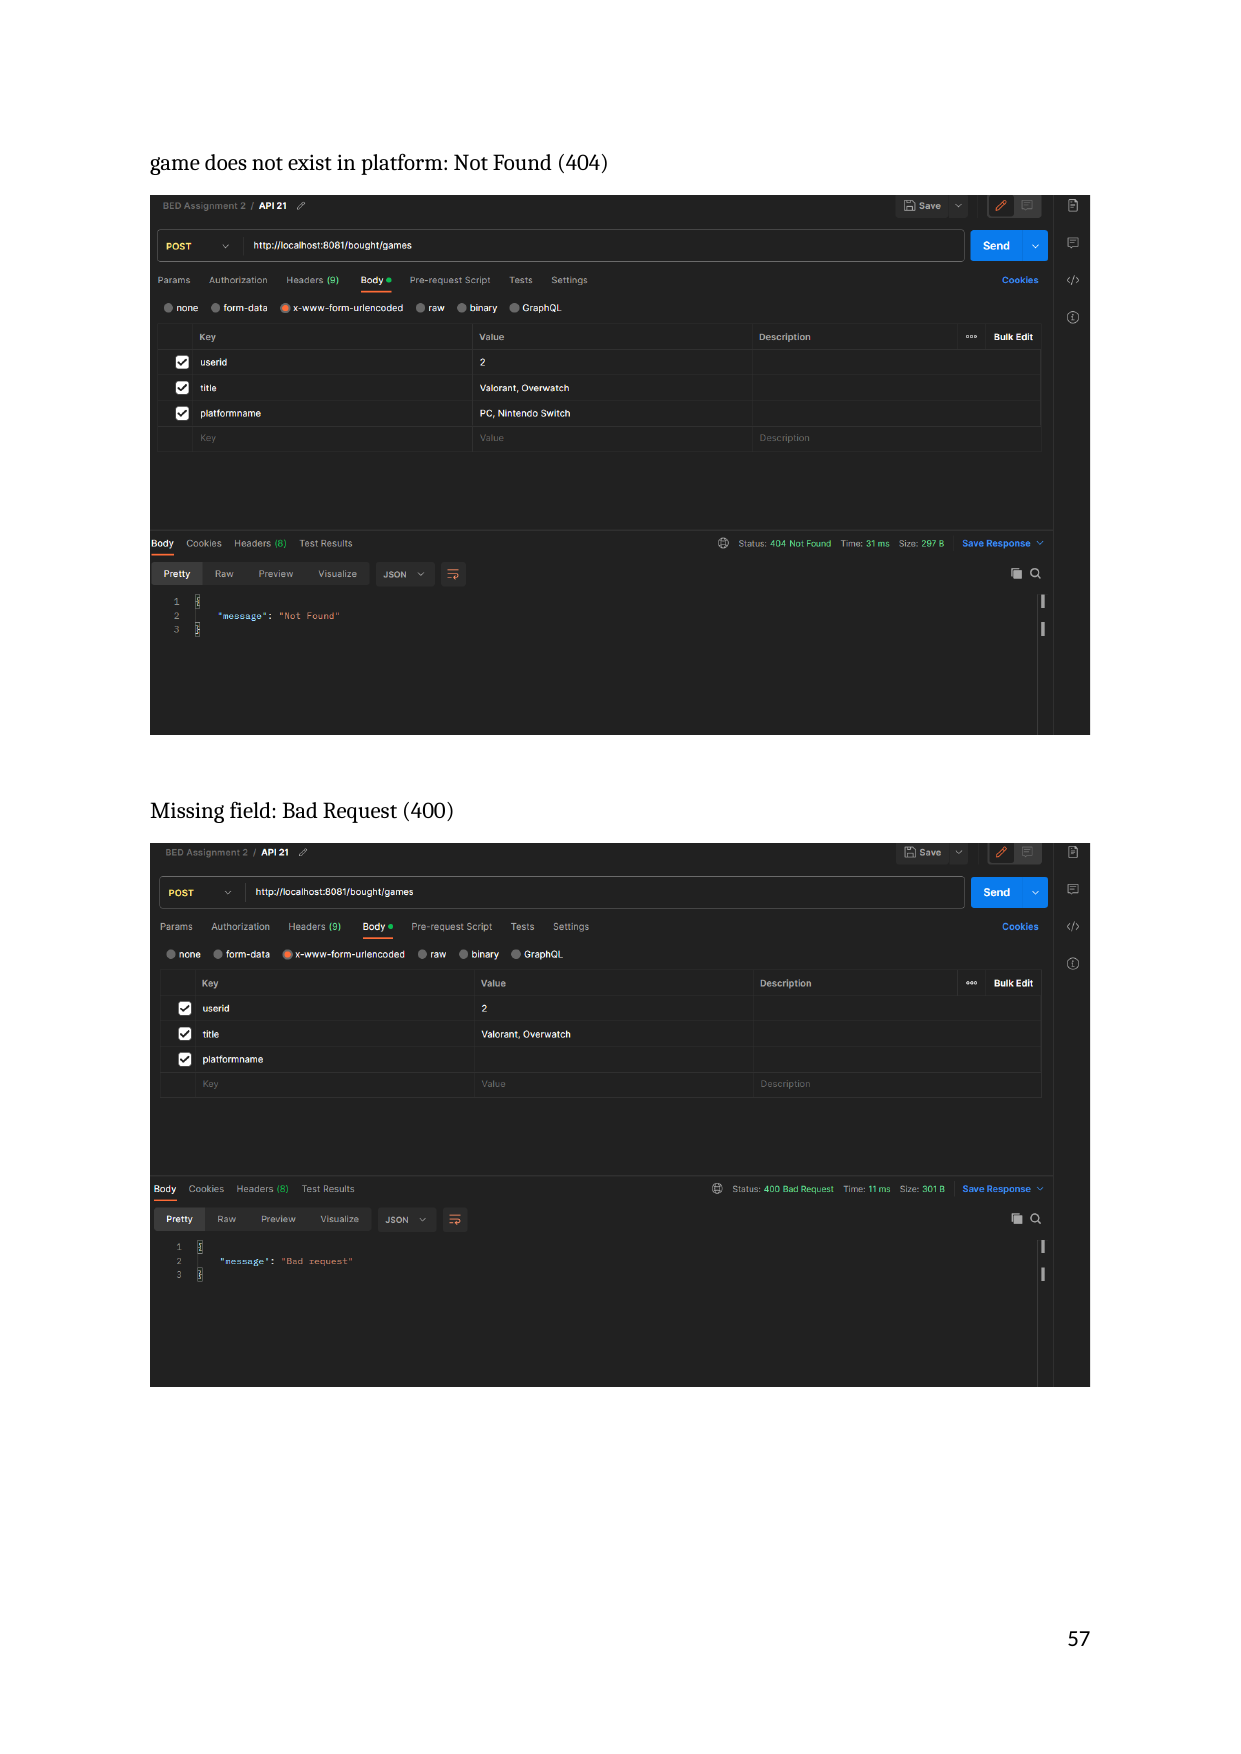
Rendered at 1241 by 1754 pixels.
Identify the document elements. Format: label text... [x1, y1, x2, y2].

text Missing field: Bad Request (400) [150, 798, 1090, 824]
picture [150, 843, 1091, 1387]
text game does not exist in platform: Not Found (404) [150, 150, 1090, 176]
picture [150, 195, 1091, 735]
